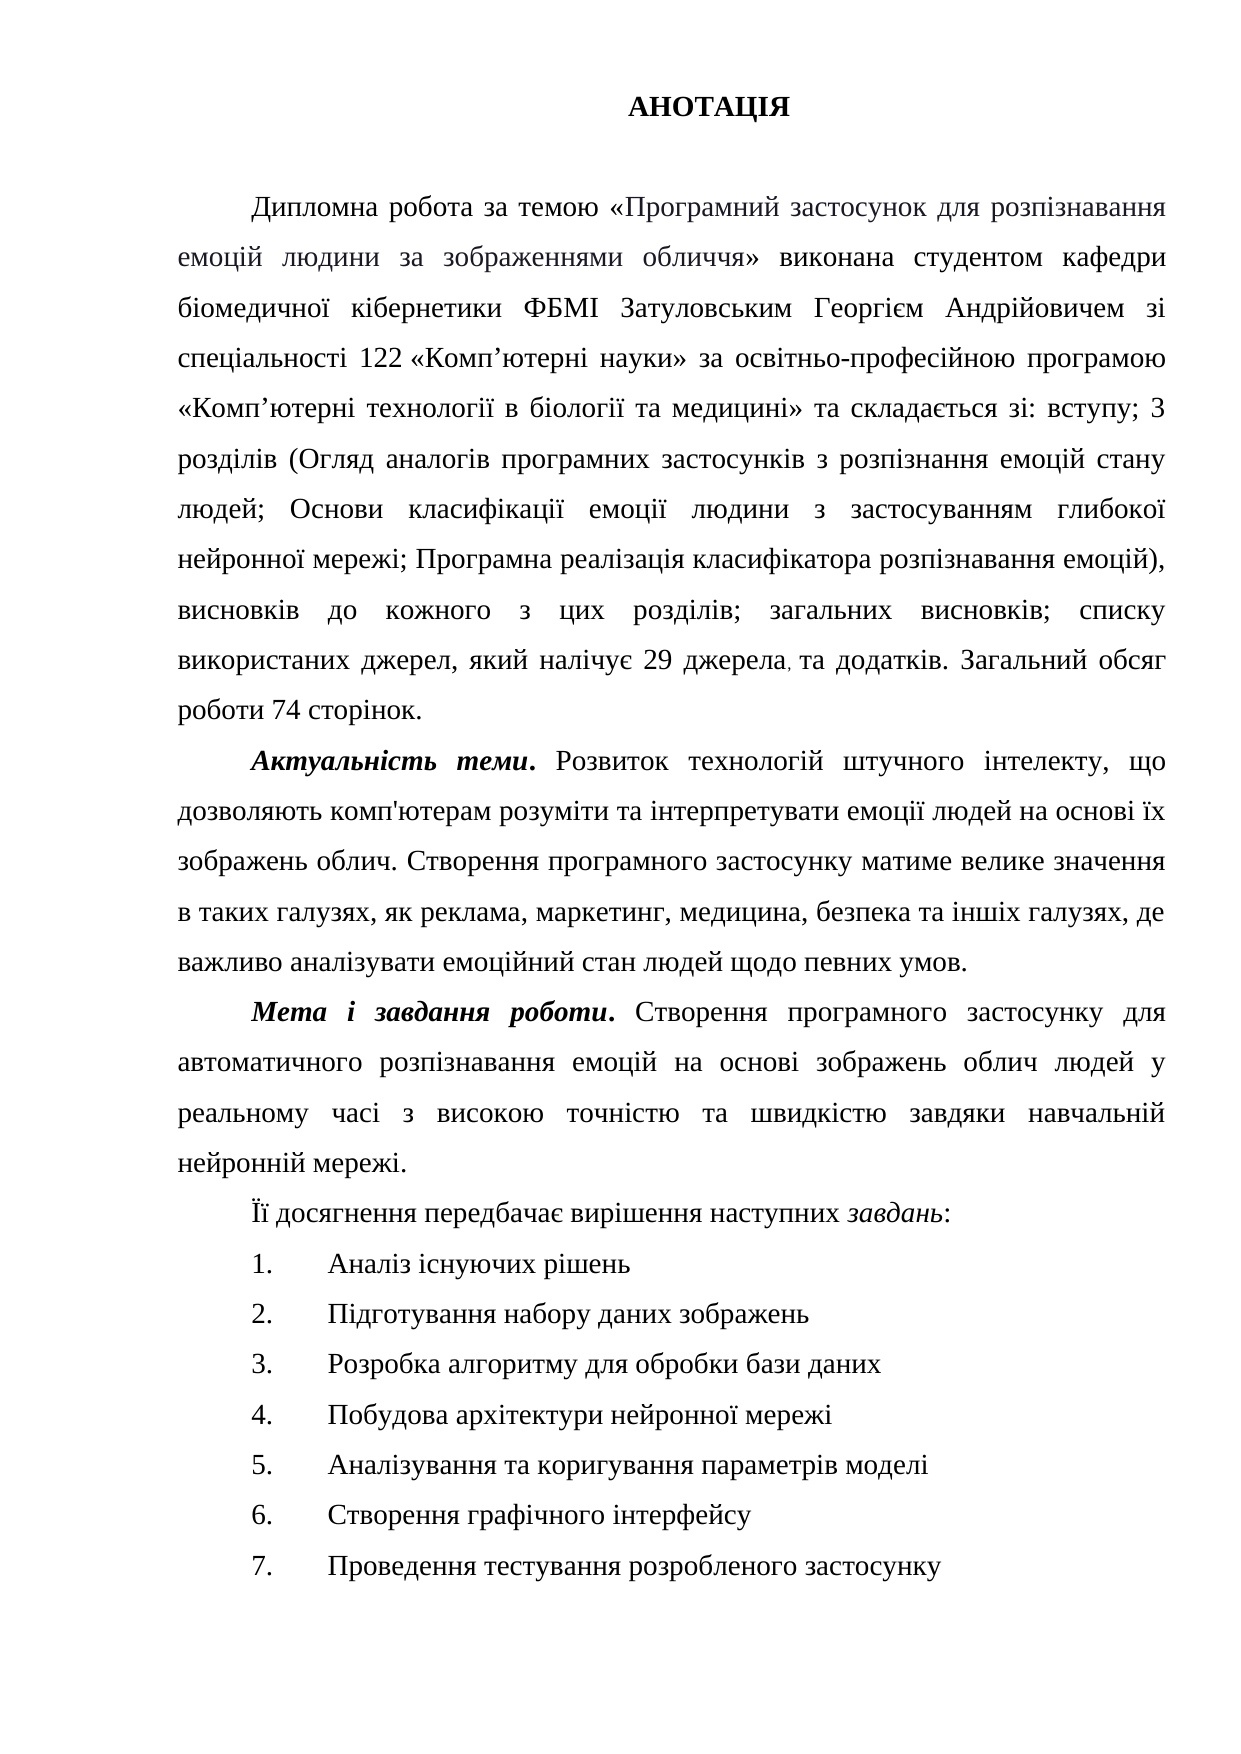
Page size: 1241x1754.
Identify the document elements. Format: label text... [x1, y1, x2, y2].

list Аналіз існуючих рішень [177, 1246, 1167, 1279]
text Актуальність теми. Розвиток технологій штучного інтелекту, що дозволяють комп'ютерам розуміти та інтерпретувати емоції людей на основі їх зображень облич. Створення програмного застосунку матиме велике значення в таких галузях, як реклама, маркетинг, медицина, безпека та іншіх галузях, де важливо аналізувати емоційний стан людей щодо певних умов. [177, 743, 1167, 977]
list Створення графічного інтерфейсу [177, 1497, 1167, 1531]
text Її досягнення передбачає вирішення наступних завдань: [177, 1196, 1167, 1229]
list Побудова архітектури нейронної мережі [177, 1397, 1167, 1430]
list Проведення тестування розробленого застосунку [177, 1548, 1167, 1581]
text Мета і завдання роботи. Створення програмного застосунку для автоматичного розпізнавання емоцій на основі зображень облич людей у реальному часі з високою точністю та швидкістю завдяки навчальній нейронній мережі. [177, 994, 1167, 1179]
text Дипломна робота за темою «Програмний застосунок для розпізнавання емоцій людини за зображеннями обличчя» виконана студентом кафедри біомедичної кібернетики ФБМІ Затуловським Георгієм Андрійовичем зі спеціальності 122 «Комп’ютерні науки» за освітньо-професійною програмою «Комп’ютерні технології в біології та медицині» та складається зі: вступу; 3 розділів (Огляд аналогів програмних застосунків з розпізнання емоцій стану людей; Основи класифікації емоції людини з застосуванням глибокої нейронної мережі; Програмна реалізація класифікатора розпізнавання емоцій), висновків до кожного з цих розділів; загальних висновків; списку використаних джерел, який налічує 29 джерела, та додатків. Загальний обсяг роботи 74 сторінок. [177, 189, 1167, 726]
text АНОТАЦІЯ [177, 89, 1167, 122]
list Підготування набору даних зображень [177, 1296, 1167, 1330]
list Розробка алгоритму для обробки бази даних [177, 1346, 1167, 1380]
list Аналізування та коригування параметрів моделі [177, 1447, 1167, 1481]
